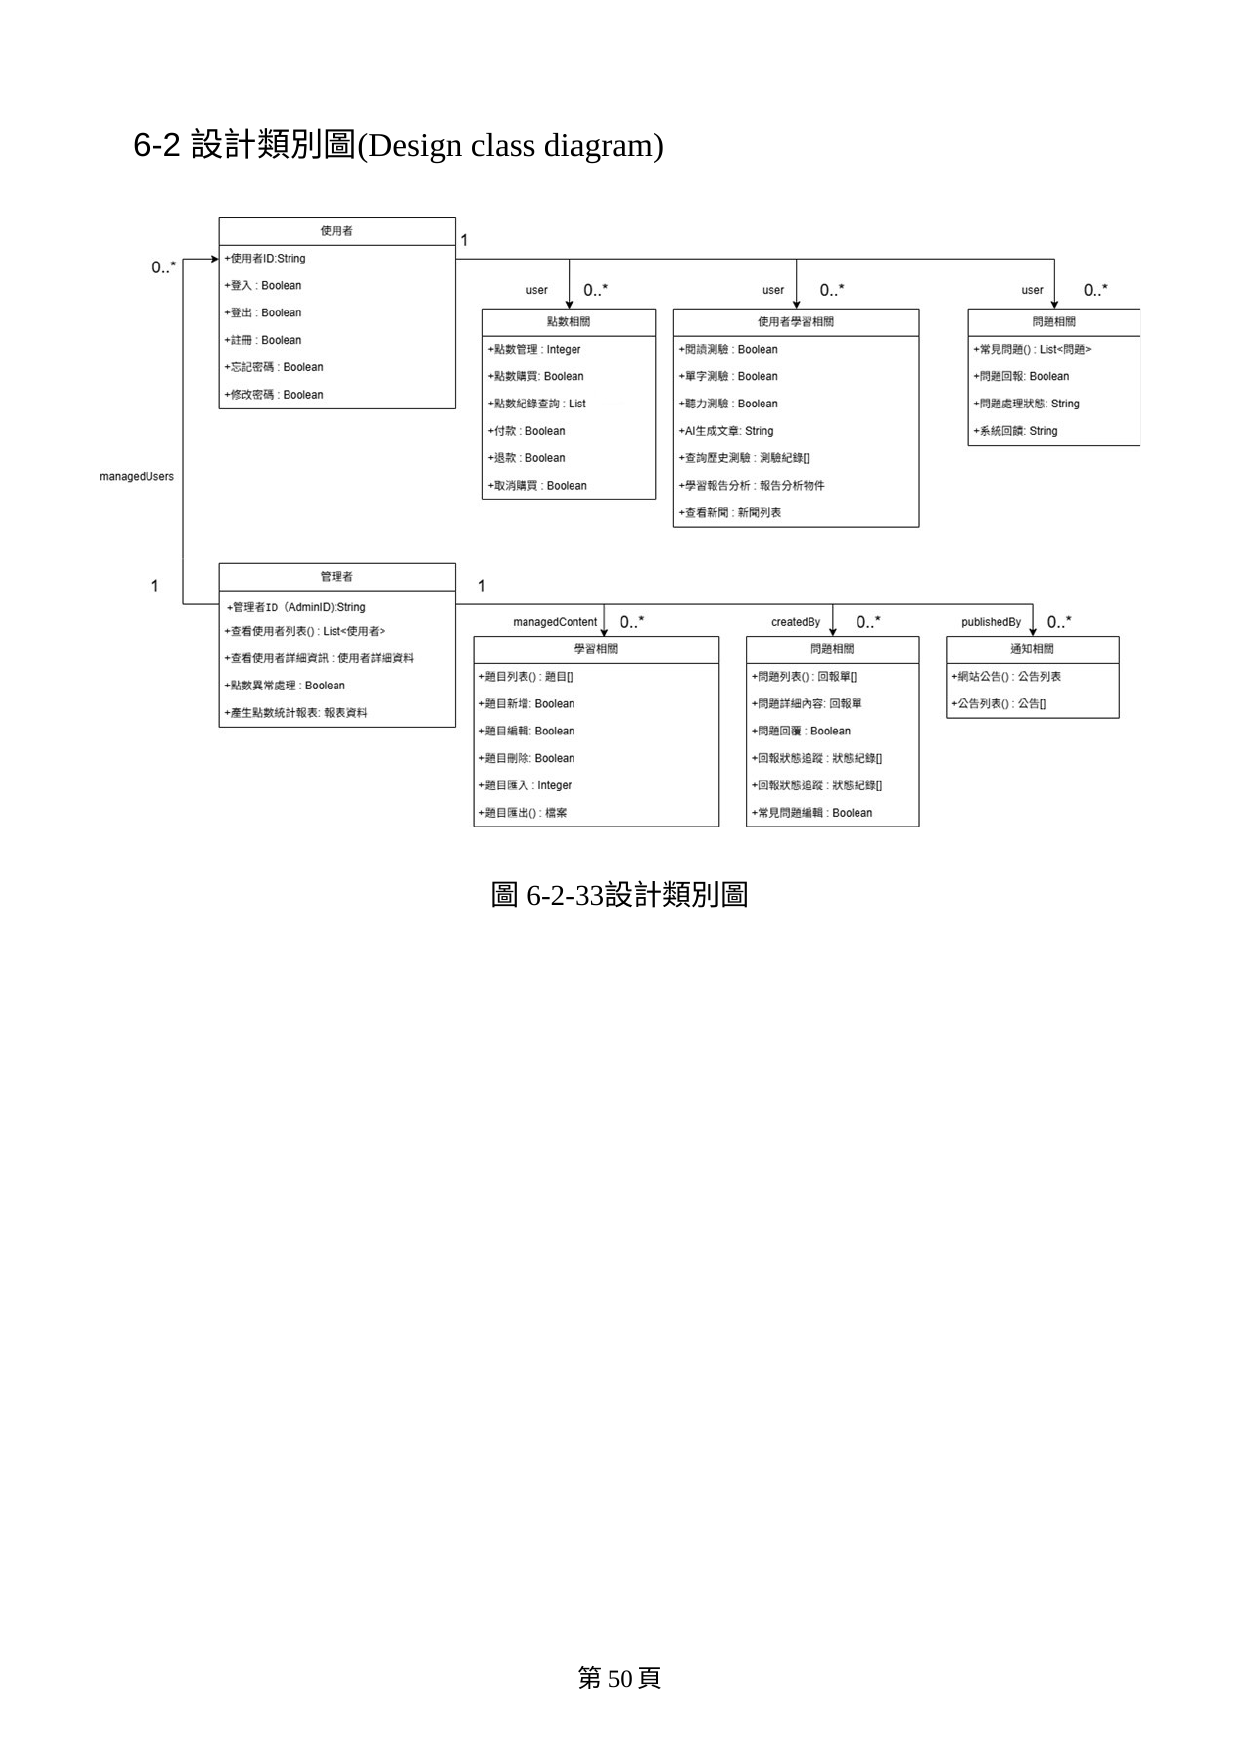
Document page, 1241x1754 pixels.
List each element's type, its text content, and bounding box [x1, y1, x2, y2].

picture [100, 217, 1141, 827]
subtitle 設計類別圖(Design class diagram) [133, 105, 1152, 180]
